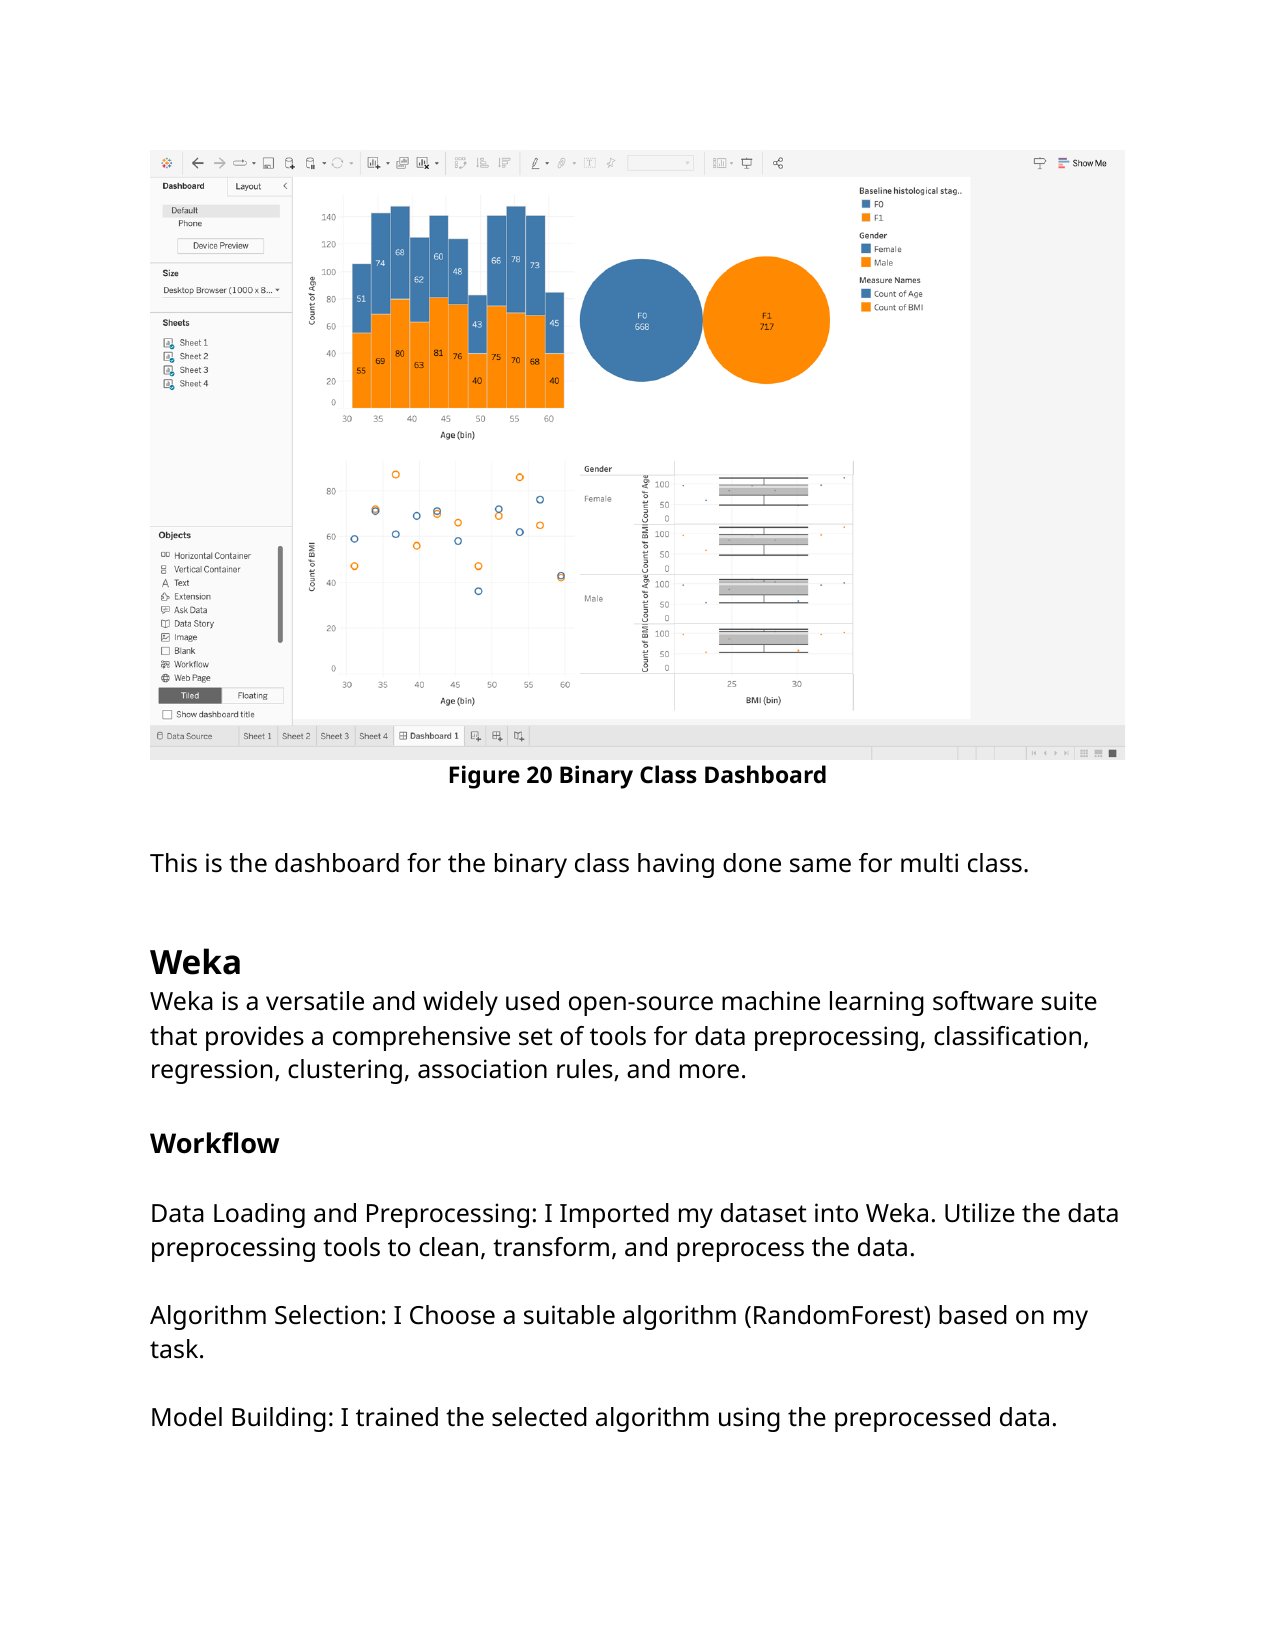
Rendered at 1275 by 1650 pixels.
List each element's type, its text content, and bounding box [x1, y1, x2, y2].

text Data Loading and Preprocessing: I Imported my dataset into Weka. Utilize the data preprocessing tools to clean, transform, and preprocess the data. [150, 1195, 1125, 1263]
text Weka is a versatile and widely used open-source machine learning software suite that provides a comprehensive set of tools for data preprocessing, classification, regression, clustering, association rules, and more. [150, 984, 1125, 1086]
subtitle Weka [150, 939, 1125, 984]
text Figure 20 Binary Class Dashboard [150, 760, 1125, 791]
text Model Building: I trained the selected algorithm using the preprocessed data. [150, 1400, 1125, 1434]
text This is the dashboard for the binary class having done same for multi class. [150, 846, 1125, 879]
text Algorithm Selection: I Choose a suitable algorithm (RandomForest) based on my task. [150, 1298, 1125, 1366]
picture [150, 150, 1125, 760]
subtitle Workflow [150, 1124, 1125, 1161]
